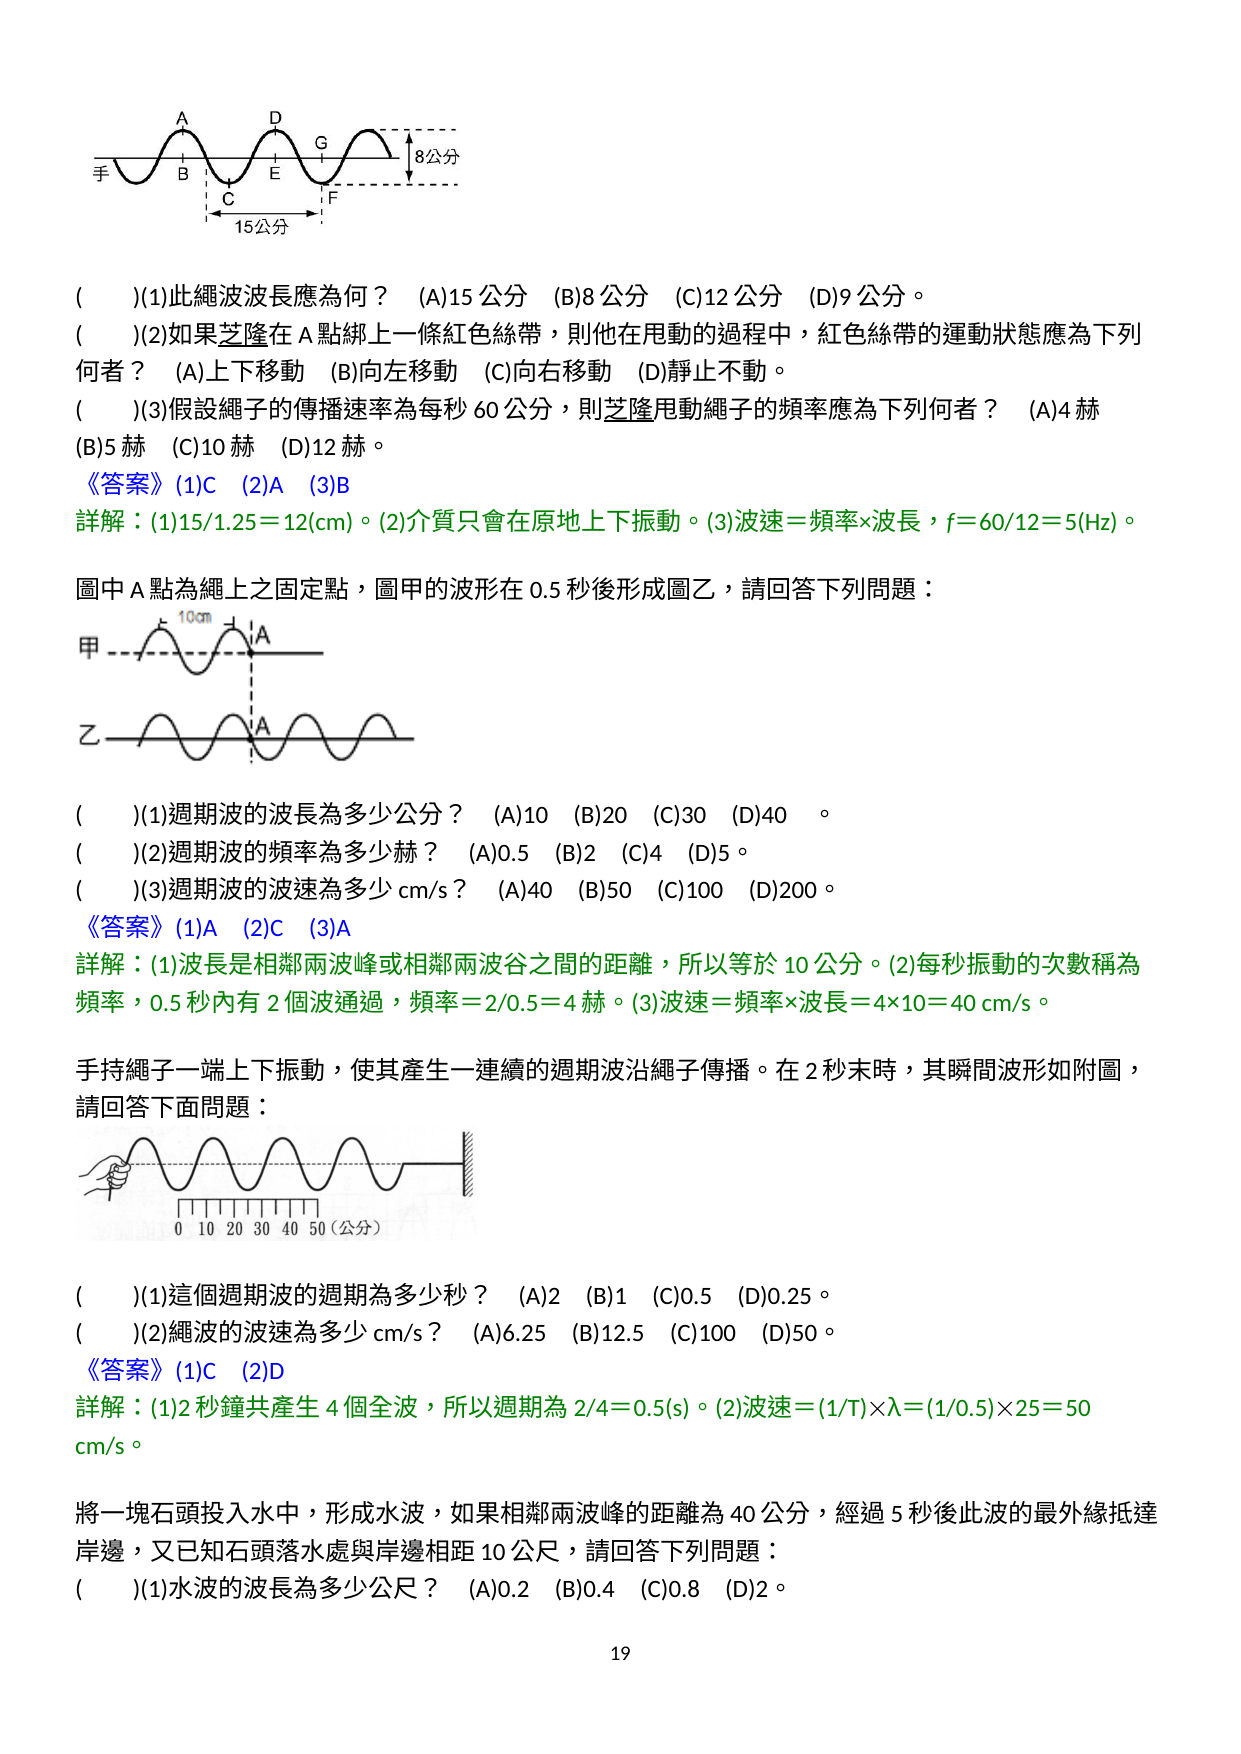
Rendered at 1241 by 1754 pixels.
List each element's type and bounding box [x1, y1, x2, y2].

picture [75, 606, 418, 770]
picture [75, 1124, 477, 1241]
picture [75, 88, 477, 245]
